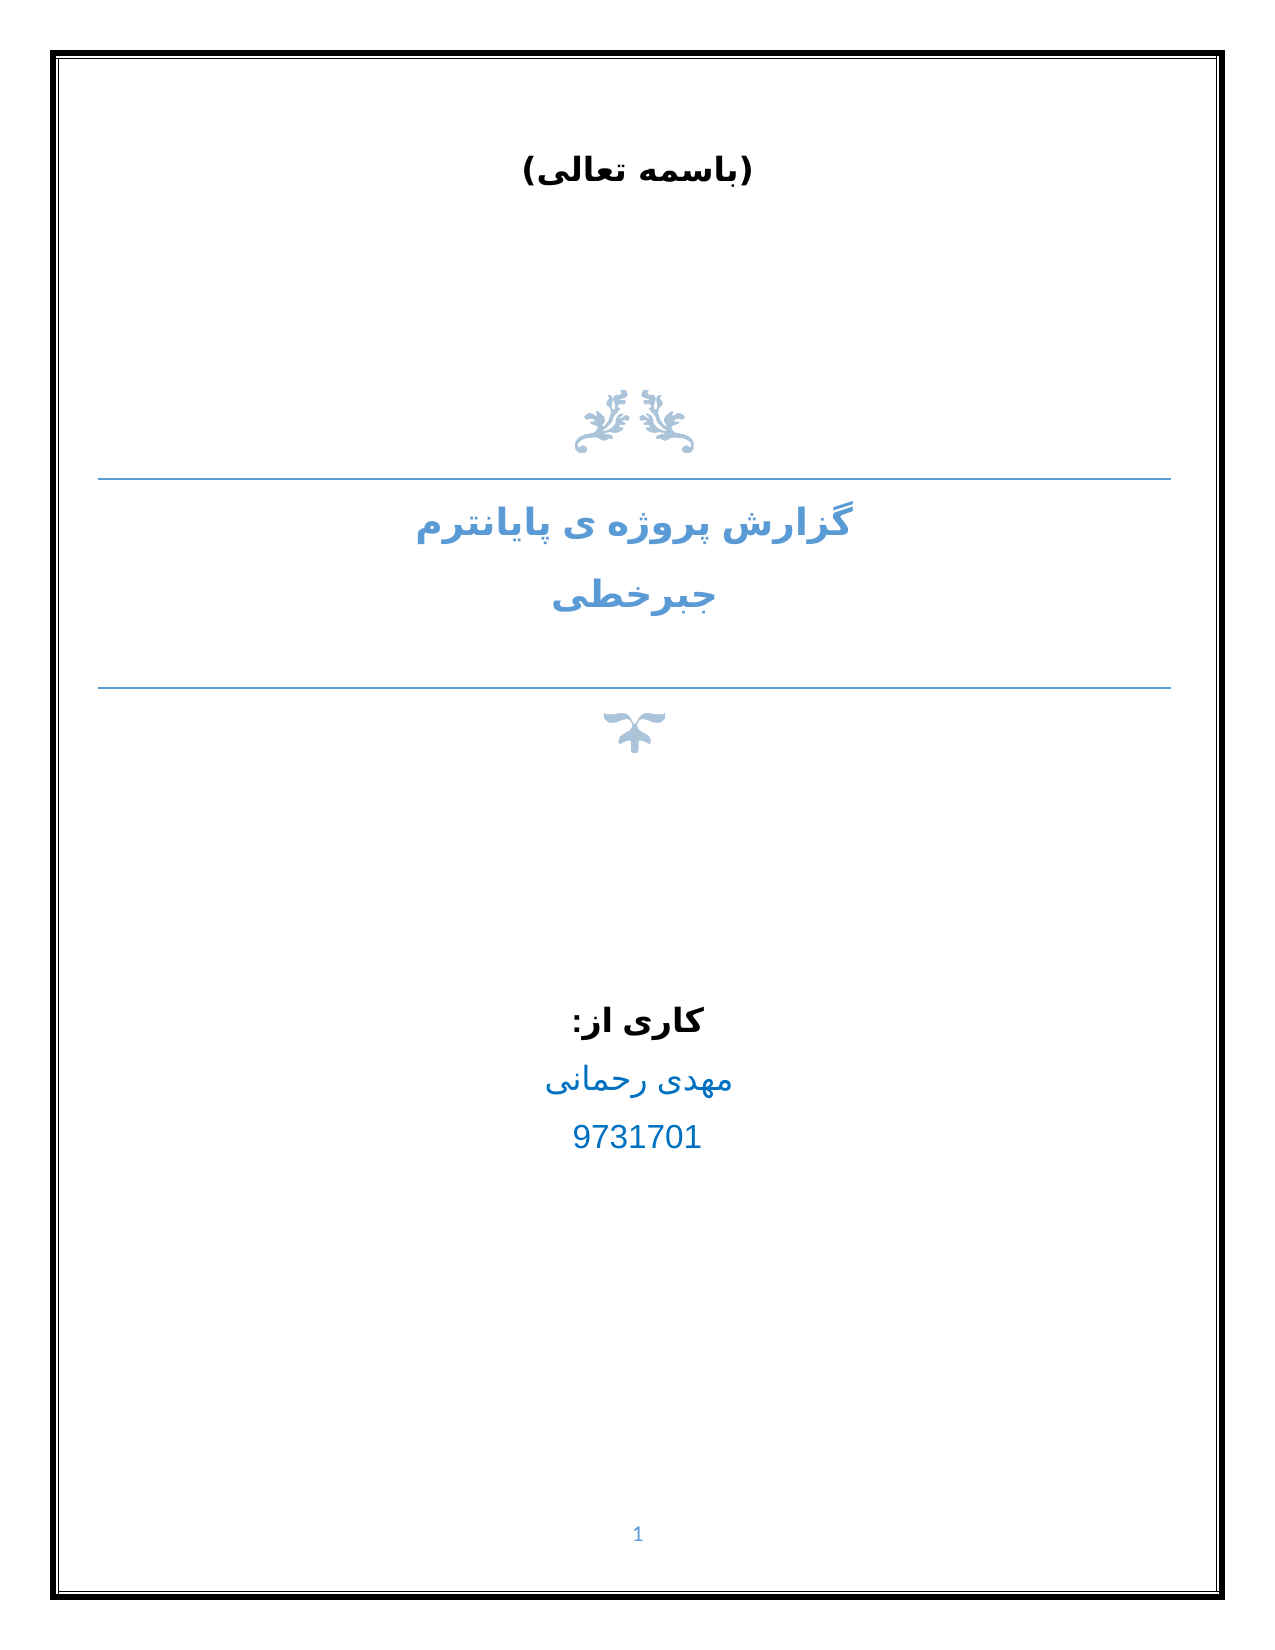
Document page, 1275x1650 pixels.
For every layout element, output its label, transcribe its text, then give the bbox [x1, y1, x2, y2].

text (باسمه تعالی) [150, 150, 1125, 189]
text مهدی رحمانی [150, 1059, 1125, 1098]
text کاری از: [150, 1001, 1125, 1040]
text 9731701 [150, 1118, 1125, 1156]
